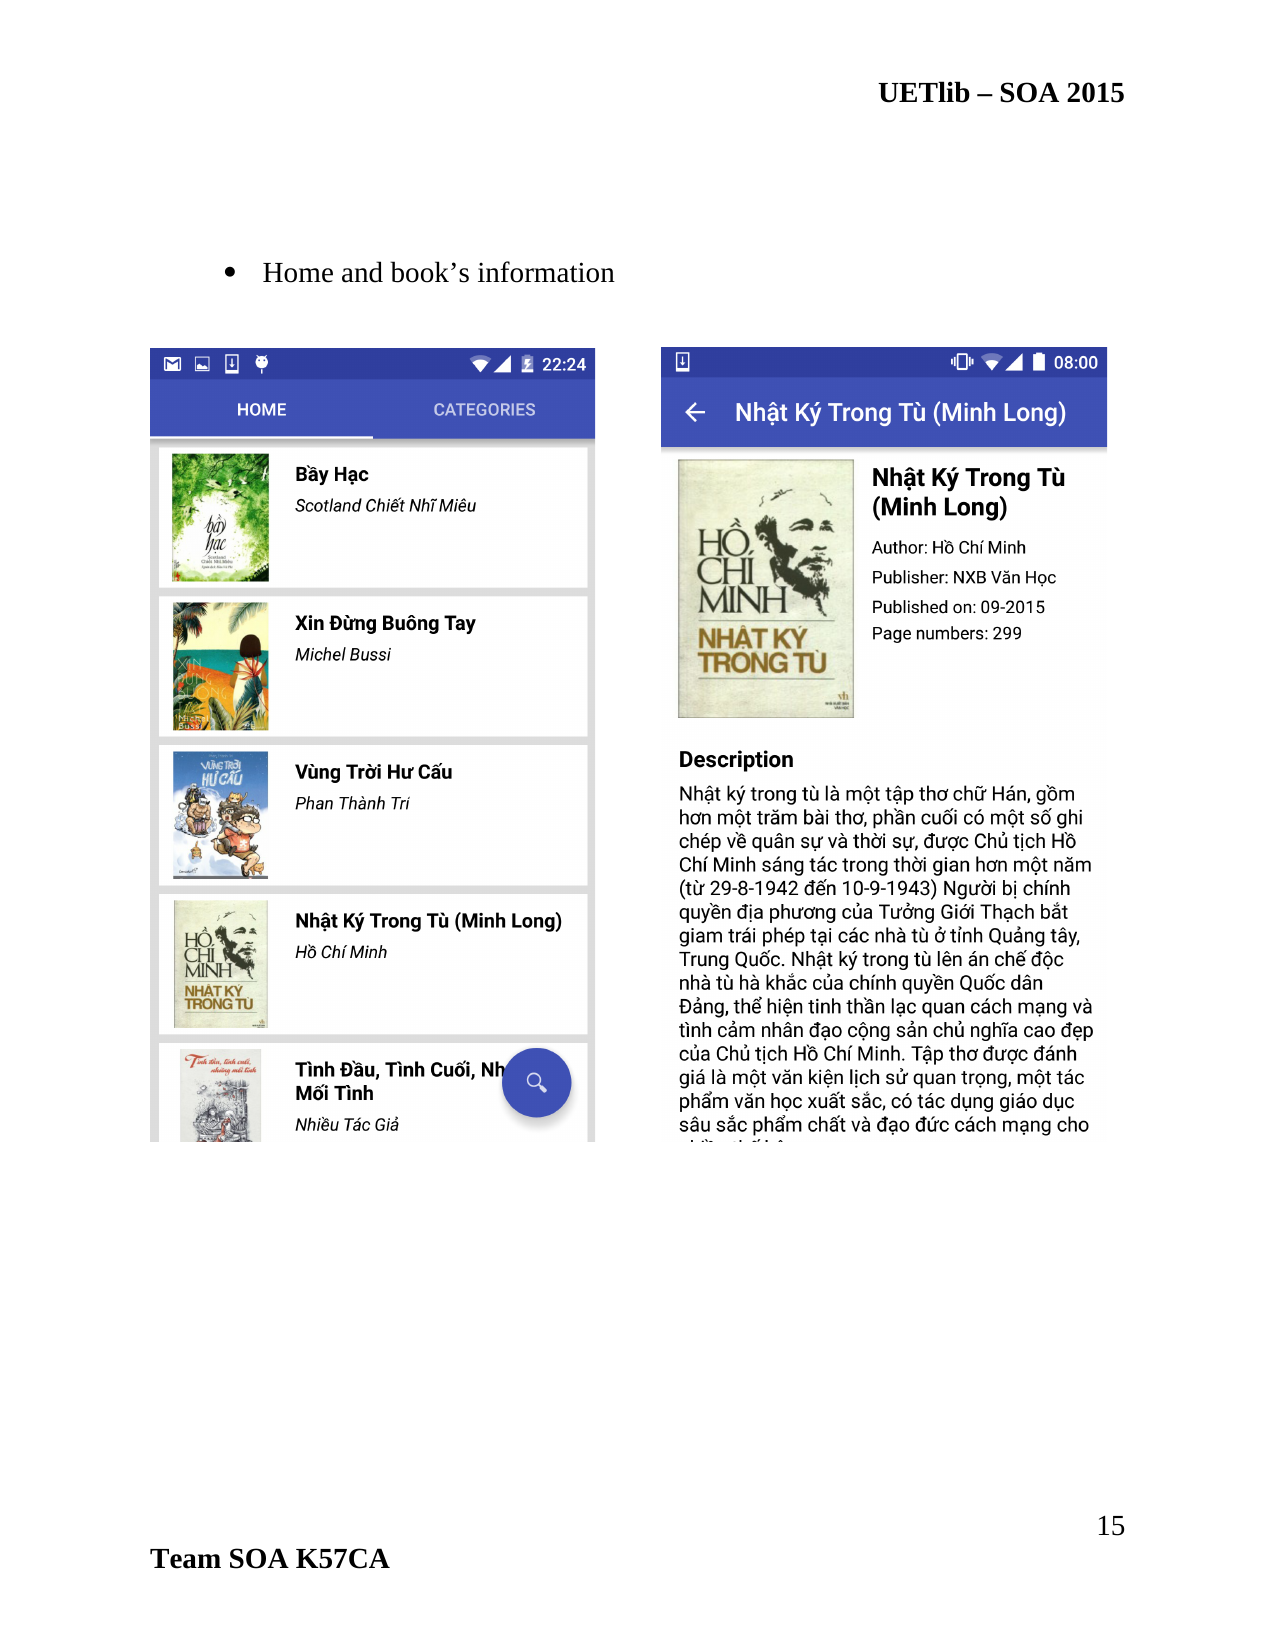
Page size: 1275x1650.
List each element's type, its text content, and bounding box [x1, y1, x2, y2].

picture [150, 348, 596, 1142]
list Home and book’s information [225, 256, 1125, 289]
picture [661, 347, 1108, 1142]
